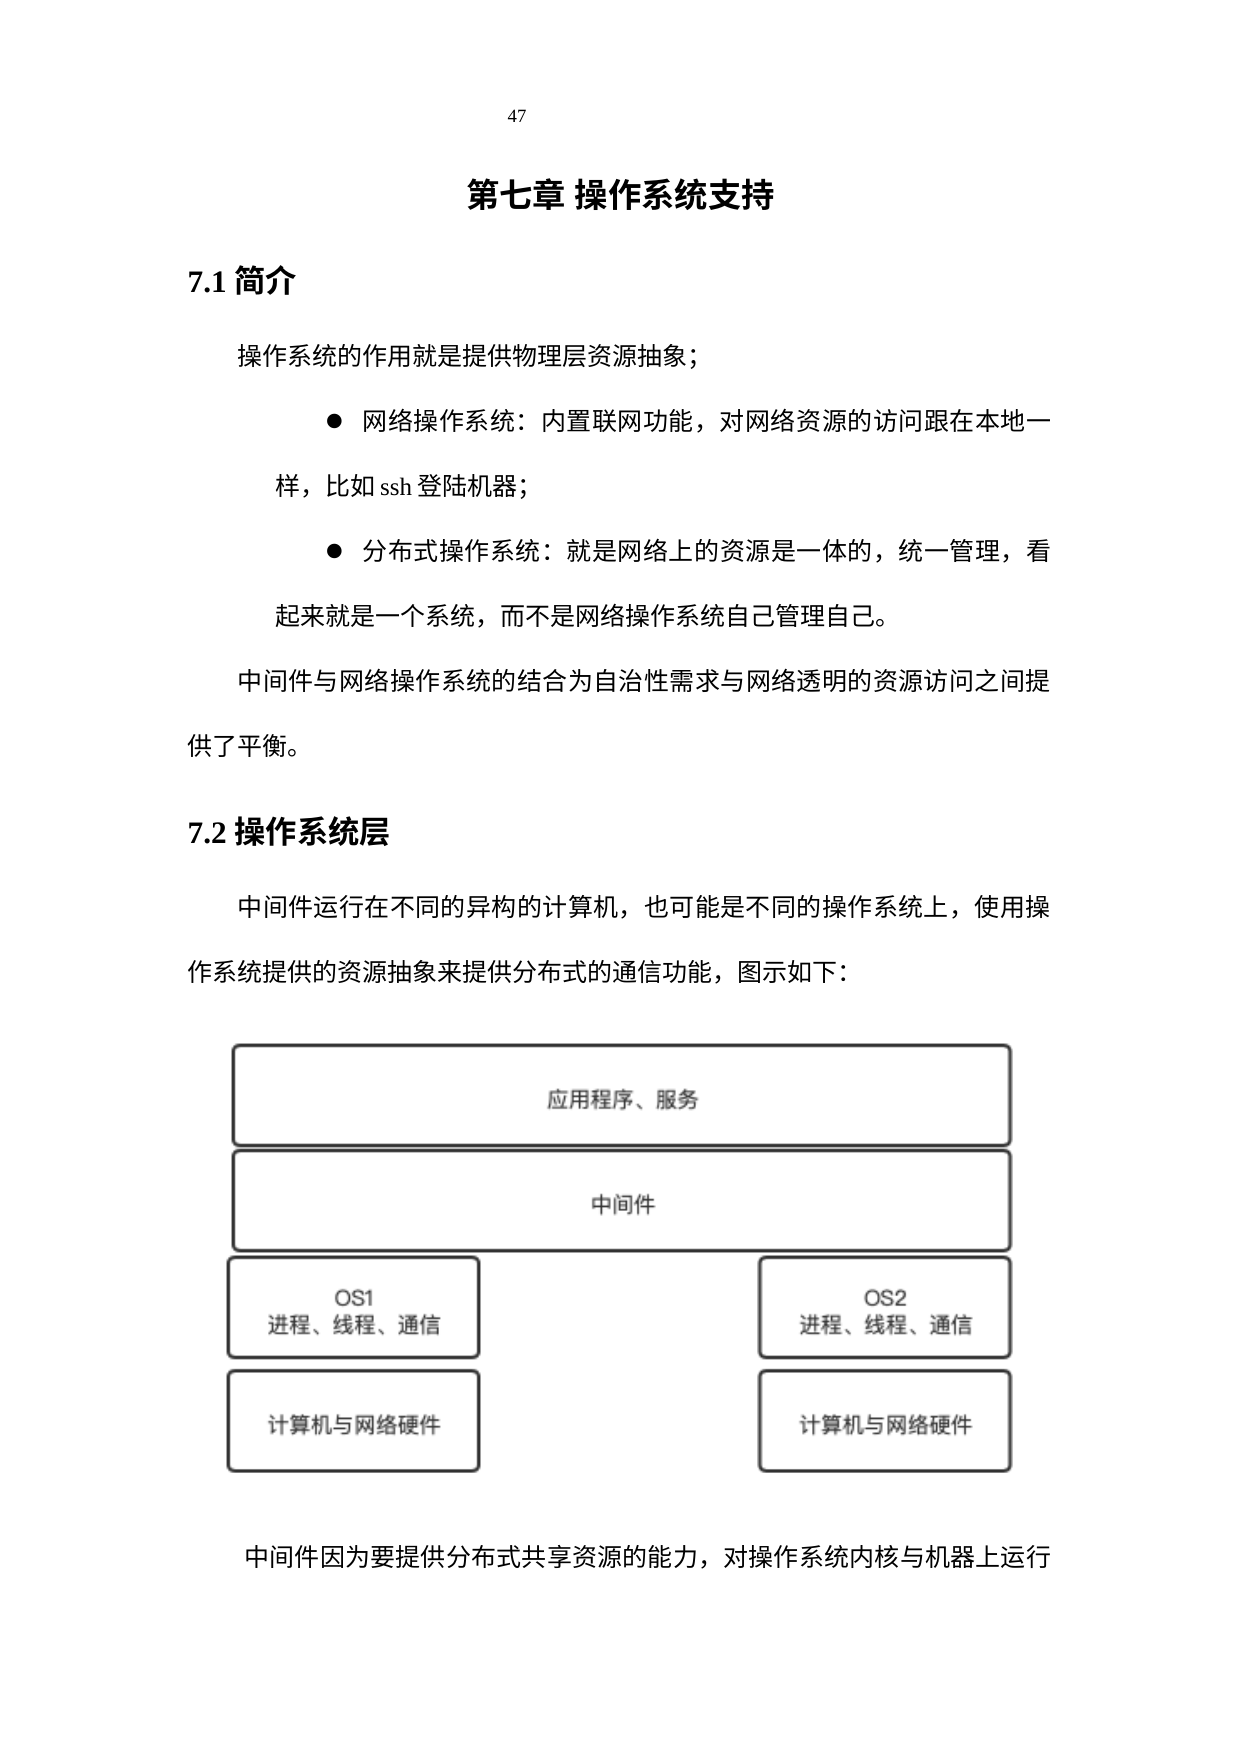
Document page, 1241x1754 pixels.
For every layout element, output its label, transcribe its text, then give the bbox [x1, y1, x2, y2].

list 分布式操作系统：就是网络上的资源是一体的，统一管理，看起来就是一个系统，而不是网络操作系统自己管理自己。 [275, 518, 1053, 648]
subtitle 7.2 操作系统层 [187, 799, 1053, 864]
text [187, 1524, 1053, 1589]
text 中间件与网络操作系统的结合为自治性需求与网络透明的资源访问之间提供了平衡。 [187, 648, 1053, 778]
picture [187, 1004, 1053, 1513]
subtitle 操作系统支持 [187, 162, 1053, 227]
subtitle 7.1 简介 [187, 248, 1053, 313]
text 中间件运行在不同的异构的计算机，也可能是不同的操作系统上，使用操作系统提供的资源抽象来提供分布式的通信功能，图示如下： [187, 874, 1053, 1004]
list 网络操作系统：内置联网功能，对网络资源的访问跟在本地一样，比如ssh登陆机器； [275, 388, 1053, 518]
text 操作系统的作用就是提供物理层资源抽象； [187, 323, 1053, 388]
